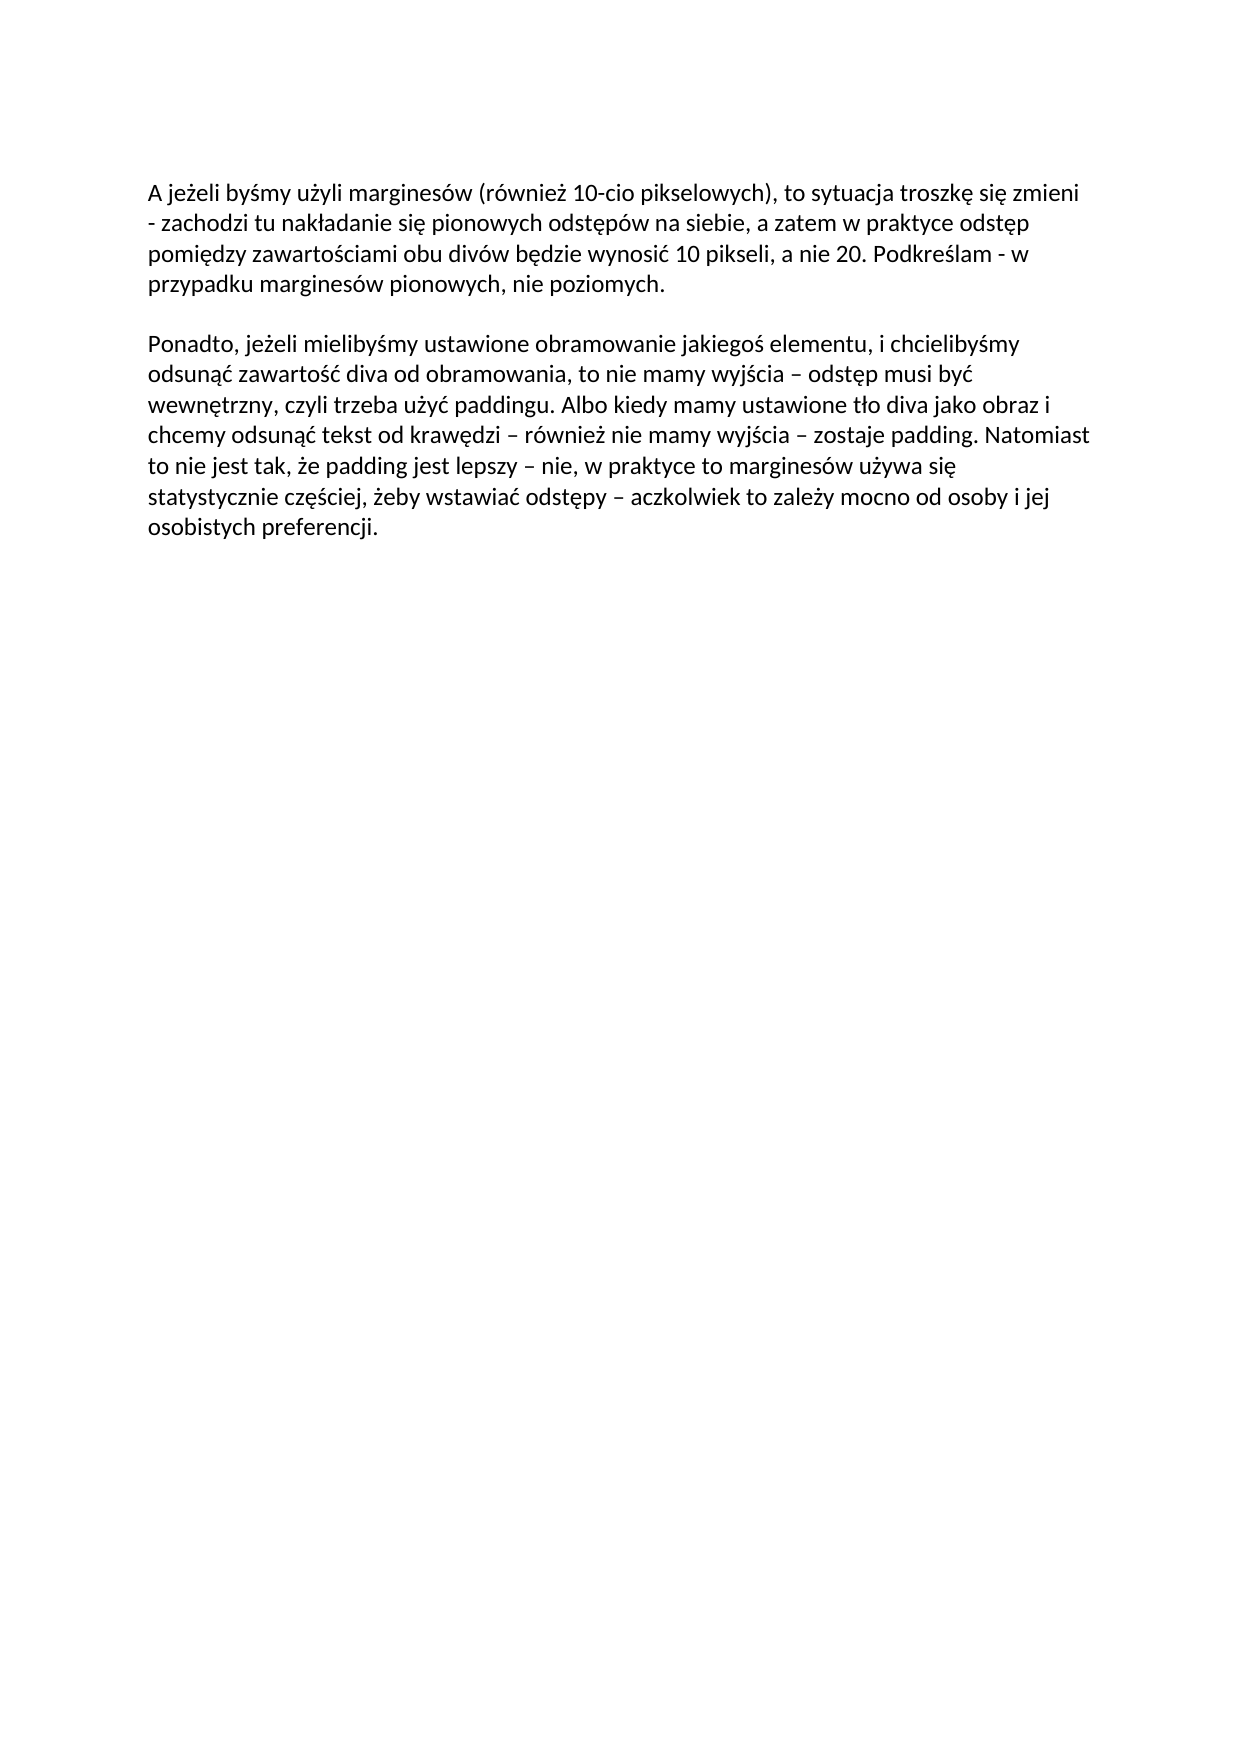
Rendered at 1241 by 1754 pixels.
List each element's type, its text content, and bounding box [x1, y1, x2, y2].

text A jeżeli byśmy użyli marginesów (również 10-cio pikselowych), to sytuacja troszkę się zmieni - zachodzi tu nakładanie się pionowych odstępów na siebie, a zatem w praktyce odstęp pomiędzy zawartościami obu divów będzie wynosić 10 pikseli, a nie 20. Podkreślam - w przypadku marginesów pionowych, nie poziomych. [148, 177, 1093, 299]
text Ponadto, jeżeli mielibyśmy ustawione obramowanie jakiegoś elementu, i chcielibyśmy odsunąć zawartość diva od obramowania, to nie mamy wyjścia – odstęp musi być wewnętrzny, czyli trzeba użyć paddingu. Albo kiedy mamy ustawione tło diva jako obraz i chcemy odsunąć tekst od krawędzi – również nie mamy wyjścia – zostaje padding. Natomiast to nie jest tak, że padding jest lepszy – nie, w praktyce to marginesów używa się statystycznie częściej, żeby wstawiać odstępy – aczkolwiek to zależy mocno od osoby i jej osobistych preferencji. [148, 328, 1093, 542]
